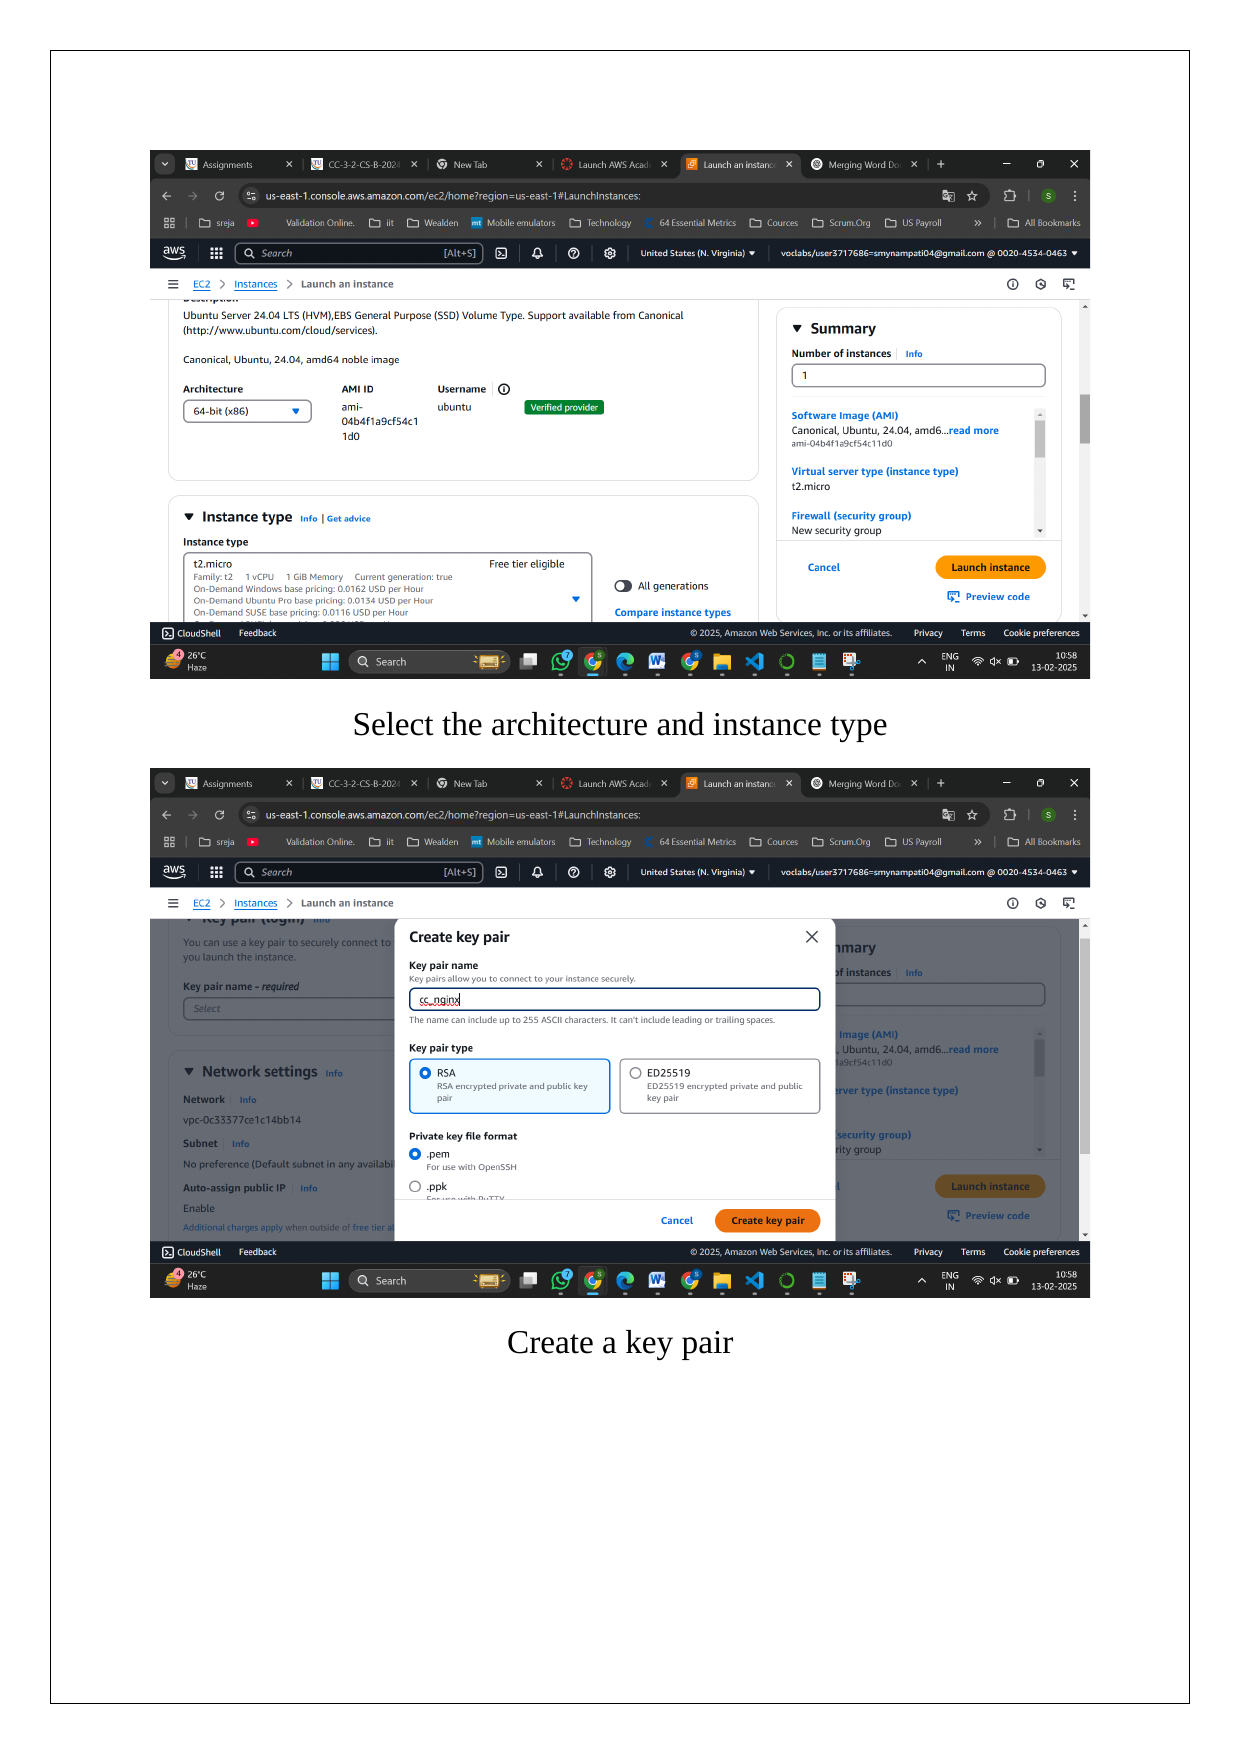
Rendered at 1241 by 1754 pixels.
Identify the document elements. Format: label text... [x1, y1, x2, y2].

text Select the architecture and instance type [150, 704, 1090, 742]
picture [150, 150, 1091, 679]
text Create a key pair [150, 1323, 1090, 1361]
picture [150, 768, 1091, 1298]
